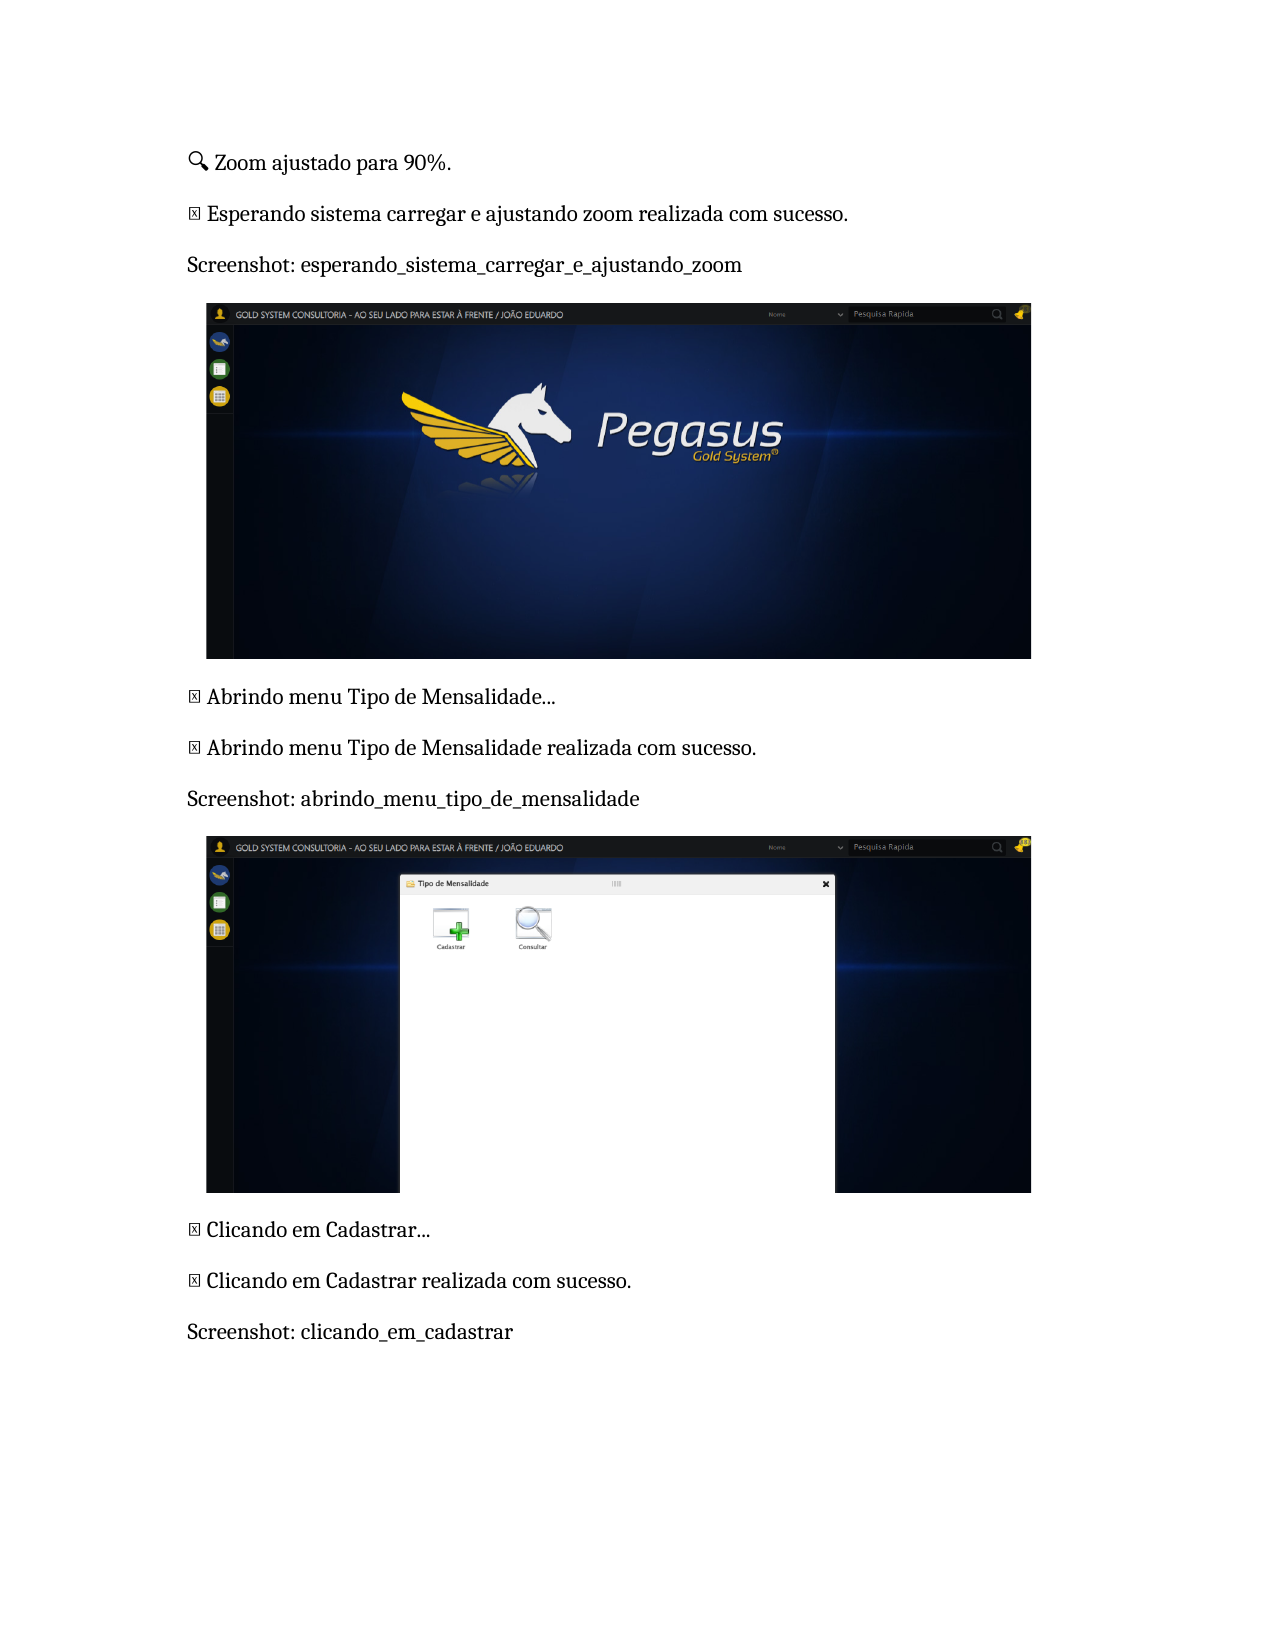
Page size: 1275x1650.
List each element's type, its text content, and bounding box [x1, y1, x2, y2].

text 🔄 Clicando em Cadastrar... [187, 1217, 1087, 1243]
text ✅ Esperando sistema carregar e ajustando zoom realizada com sucesso. [187, 201, 1087, 227]
text Screenshot: abrindo_menu_tipo_de_mensalidade [187, 786, 1087, 812]
text 🔄 Abrindo menu Tipo de Mensalidade... [187, 683, 1087, 710]
text Screenshot: esperando_sistema_carregar_e_ajustando_zoom [187, 252, 1087, 278]
text ✅ Abrindo menu Tipo de Mensalidade realizada com sucesso. [187, 734, 1087, 761]
picture [206, 303, 1032, 659]
text ✅ Clicando em Cadastrar realizada com sucesso. [187, 1268, 1087, 1294]
text Screenshot: clicando_em_cadastrar [187, 1319, 1087, 1346]
picture [206, 836, 1032, 1193]
text 🔍 Zoom ajustado para 90%. [187, 150, 1087, 176]
